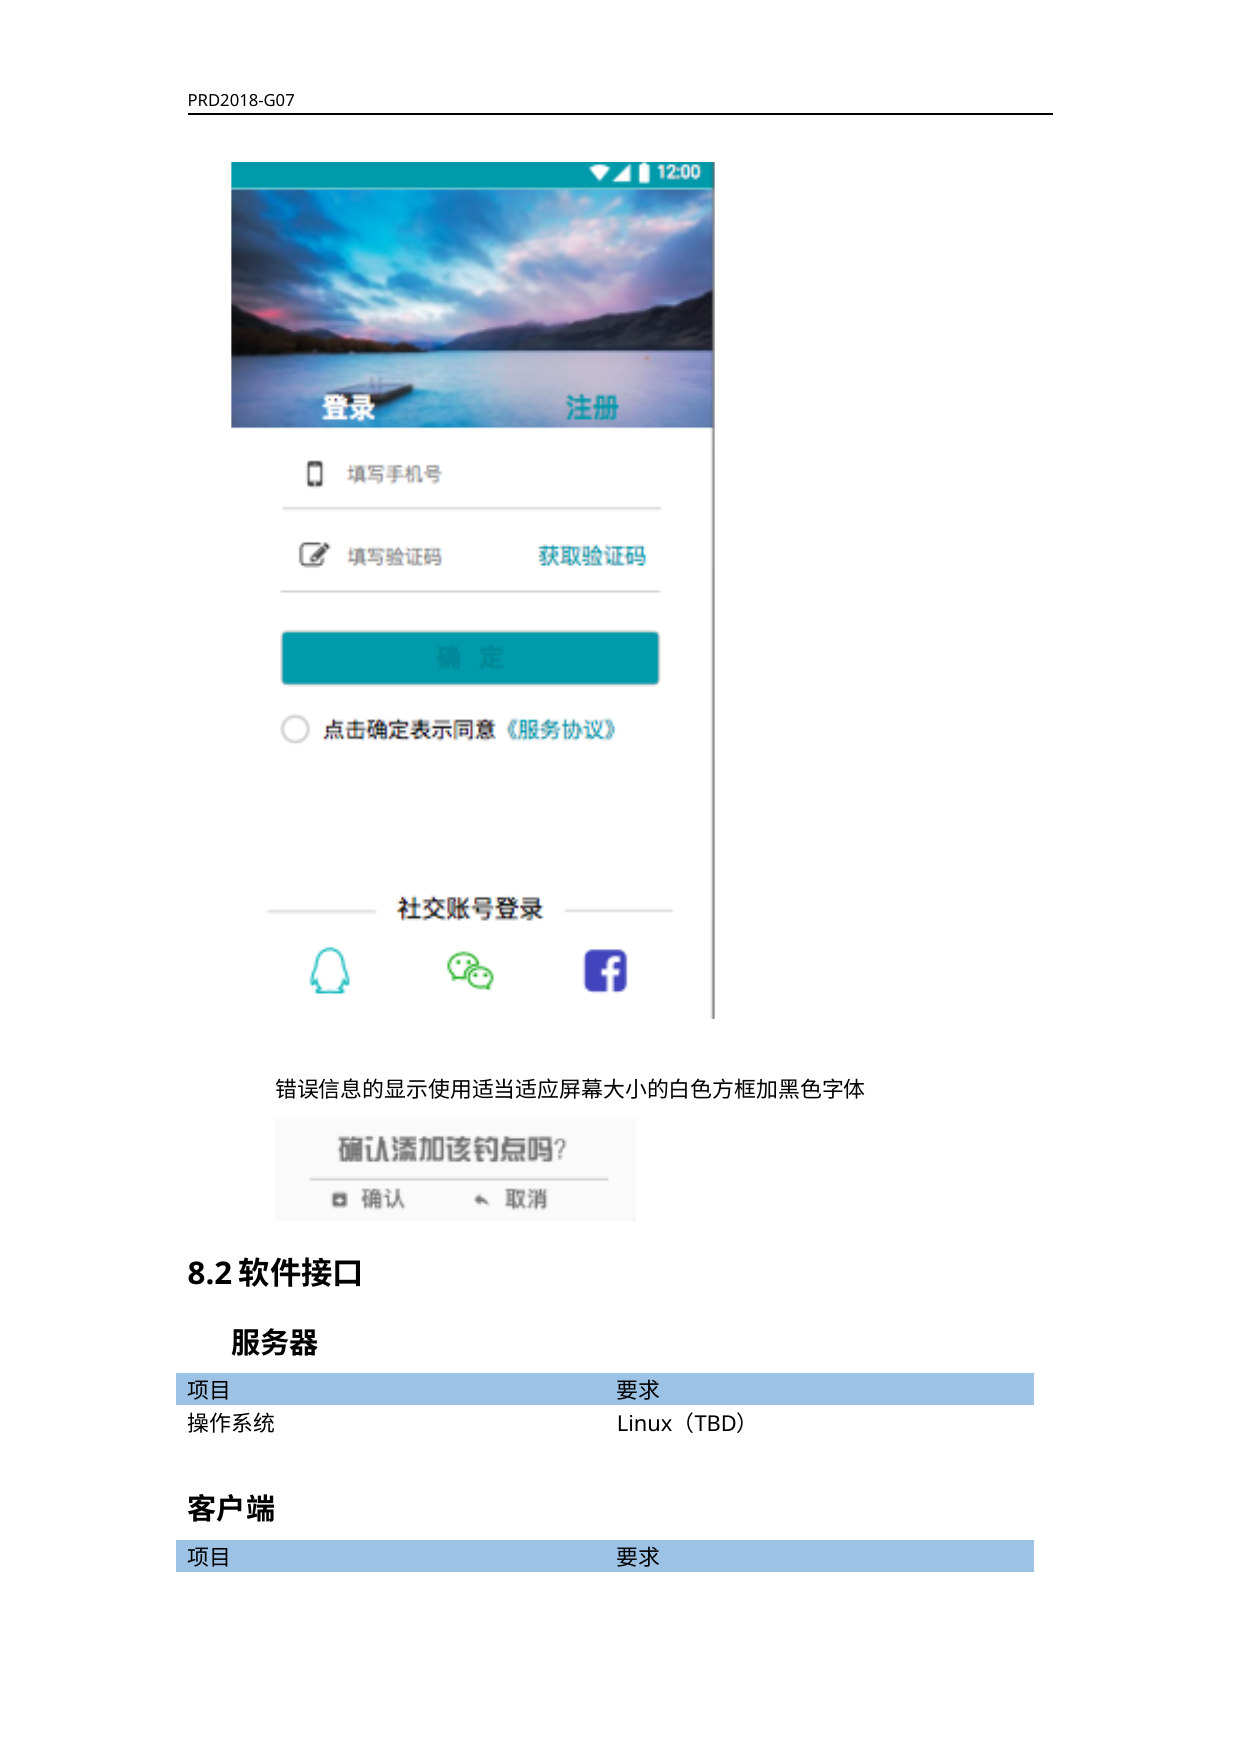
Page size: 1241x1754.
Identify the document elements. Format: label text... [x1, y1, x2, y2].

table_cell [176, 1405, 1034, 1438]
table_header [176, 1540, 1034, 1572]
picture [275, 1118, 636, 1221]
picture [231, 162, 715, 1019]
text 错误信息的显示使用适当适应屏幕大小的白色方框加黑色字体 [187, 1072, 1053, 1104]
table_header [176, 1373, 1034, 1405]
